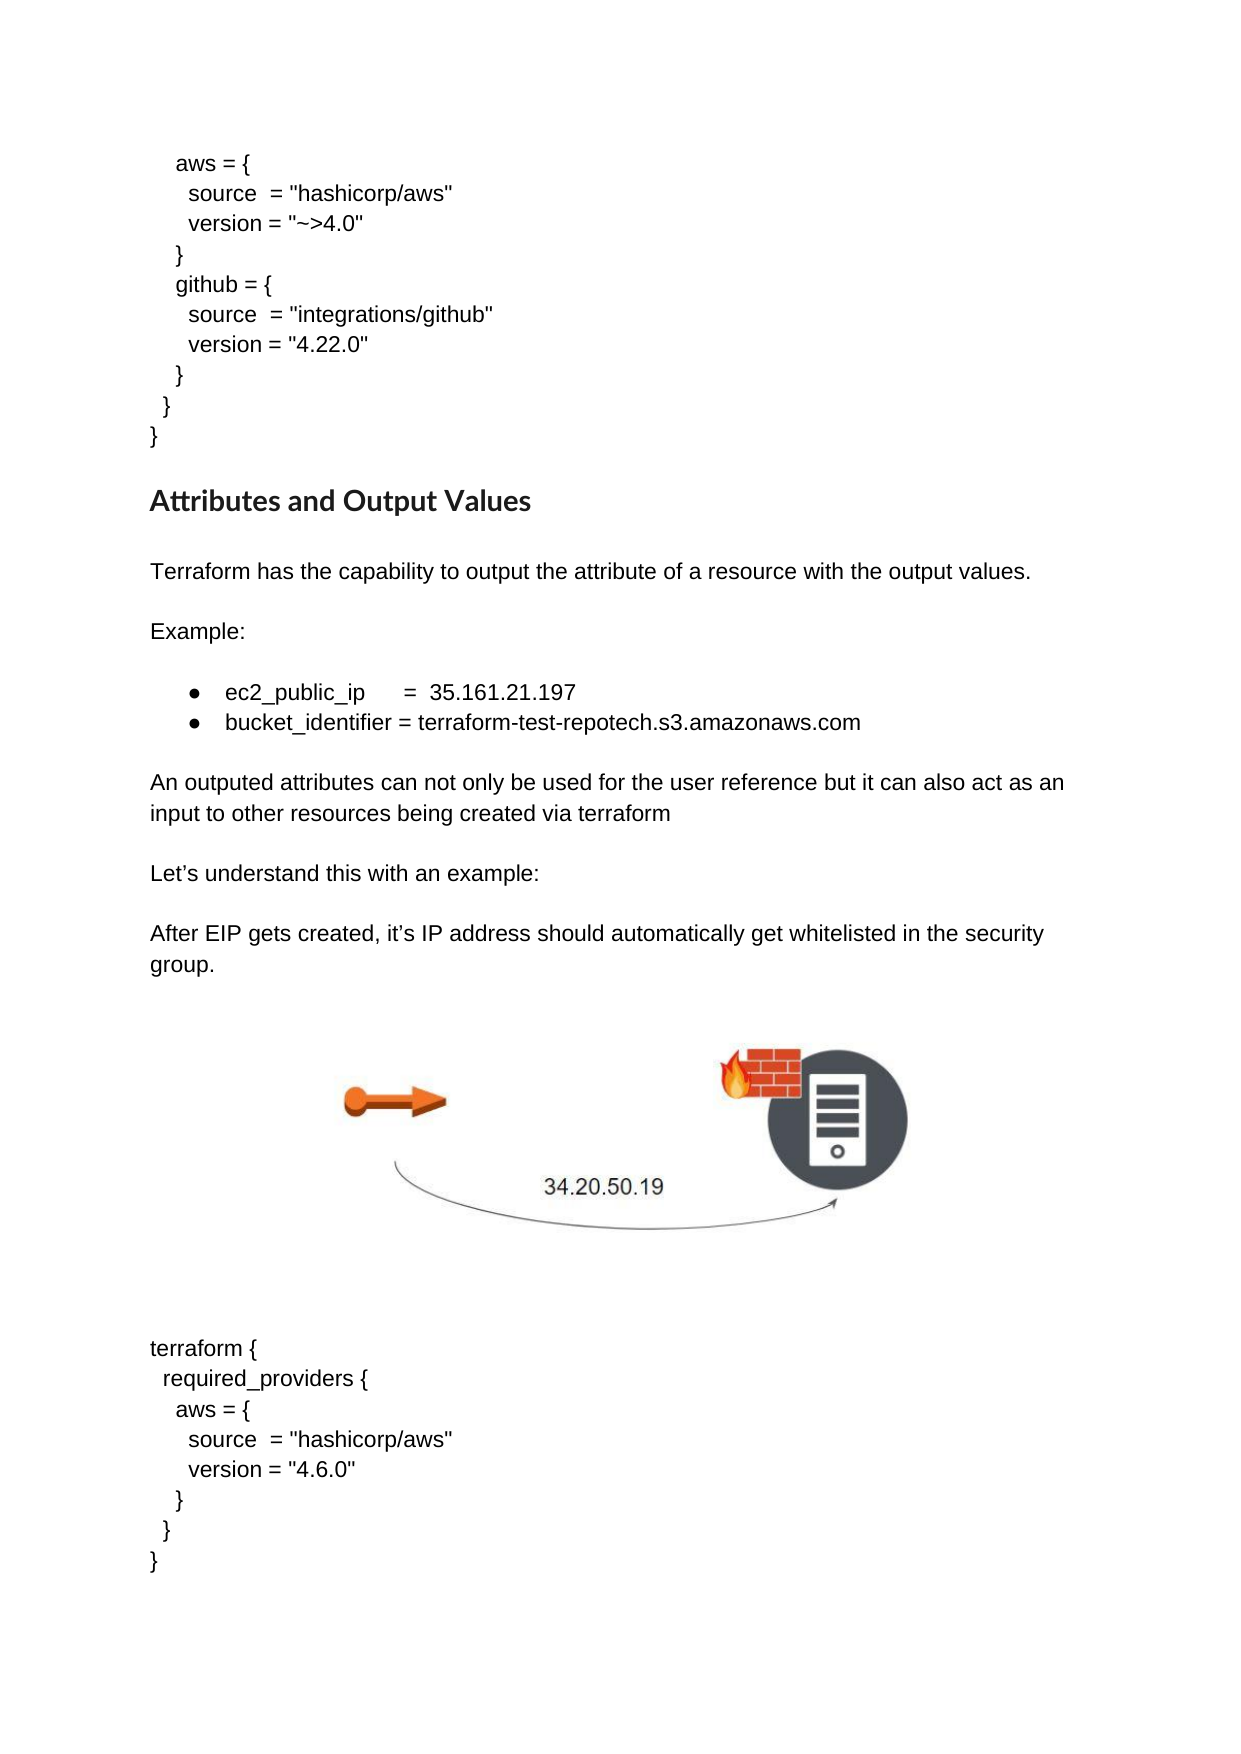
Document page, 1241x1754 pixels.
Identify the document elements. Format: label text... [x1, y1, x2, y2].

list bucket_identifier = terraform-test-repotech.s3.amazonaws.com [187, 709, 1090, 735]
text After EIP gets created, it’s IP address should automatically get whitelisted in the security group. [150, 920, 1090, 977]
list ec2_public_ip = 35.161.21.197 [187, 679, 1090, 705]
text } [150, 392, 1090, 418]
text Let’s understand this with an example: [150, 860, 1090, 886]
text } [150, 241, 1090, 267]
text Terraform has the capability to output the attribute of a resource with the output values. [150, 558, 1090, 584]
text } [150, 1547, 1090, 1573]
text required_providers { [150, 1365, 1090, 1392]
text Example: [150, 618, 1090, 645]
text github = { [150, 271, 1090, 297]
text version = "4.6.0" [150, 1456, 1090, 1482]
text } [150, 1486, 1090, 1512]
text source = "integrations/github" [150, 301, 1090, 327]
text } [150, 422, 1090, 448]
text version = "~>4.0" [150, 210, 1090, 237]
text } [150, 1516, 1090, 1543]
text aws = { [150, 1396, 1090, 1422]
text source = "hashicorp/aws" [150, 180, 1090, 207]
subtitle Attributes and Output Values [149, 482, 1090, 517]
picture [318, 1011, 922, 1241]
text source = "hashicorp/aws" [150, 1426, 1090, 1452]
text version = "4.22.0" [150, 331, 1090, 358]
text An outputed attributes can not only be used for the user reference but it can also act as an input to other resources being created via terraform [150, 769, 1090, 826]
text aws = { [150, 150, 1090, 176]
text terraform { [150, 1335, 1090, 1361]
text } [150, 361, 1090, 388]
